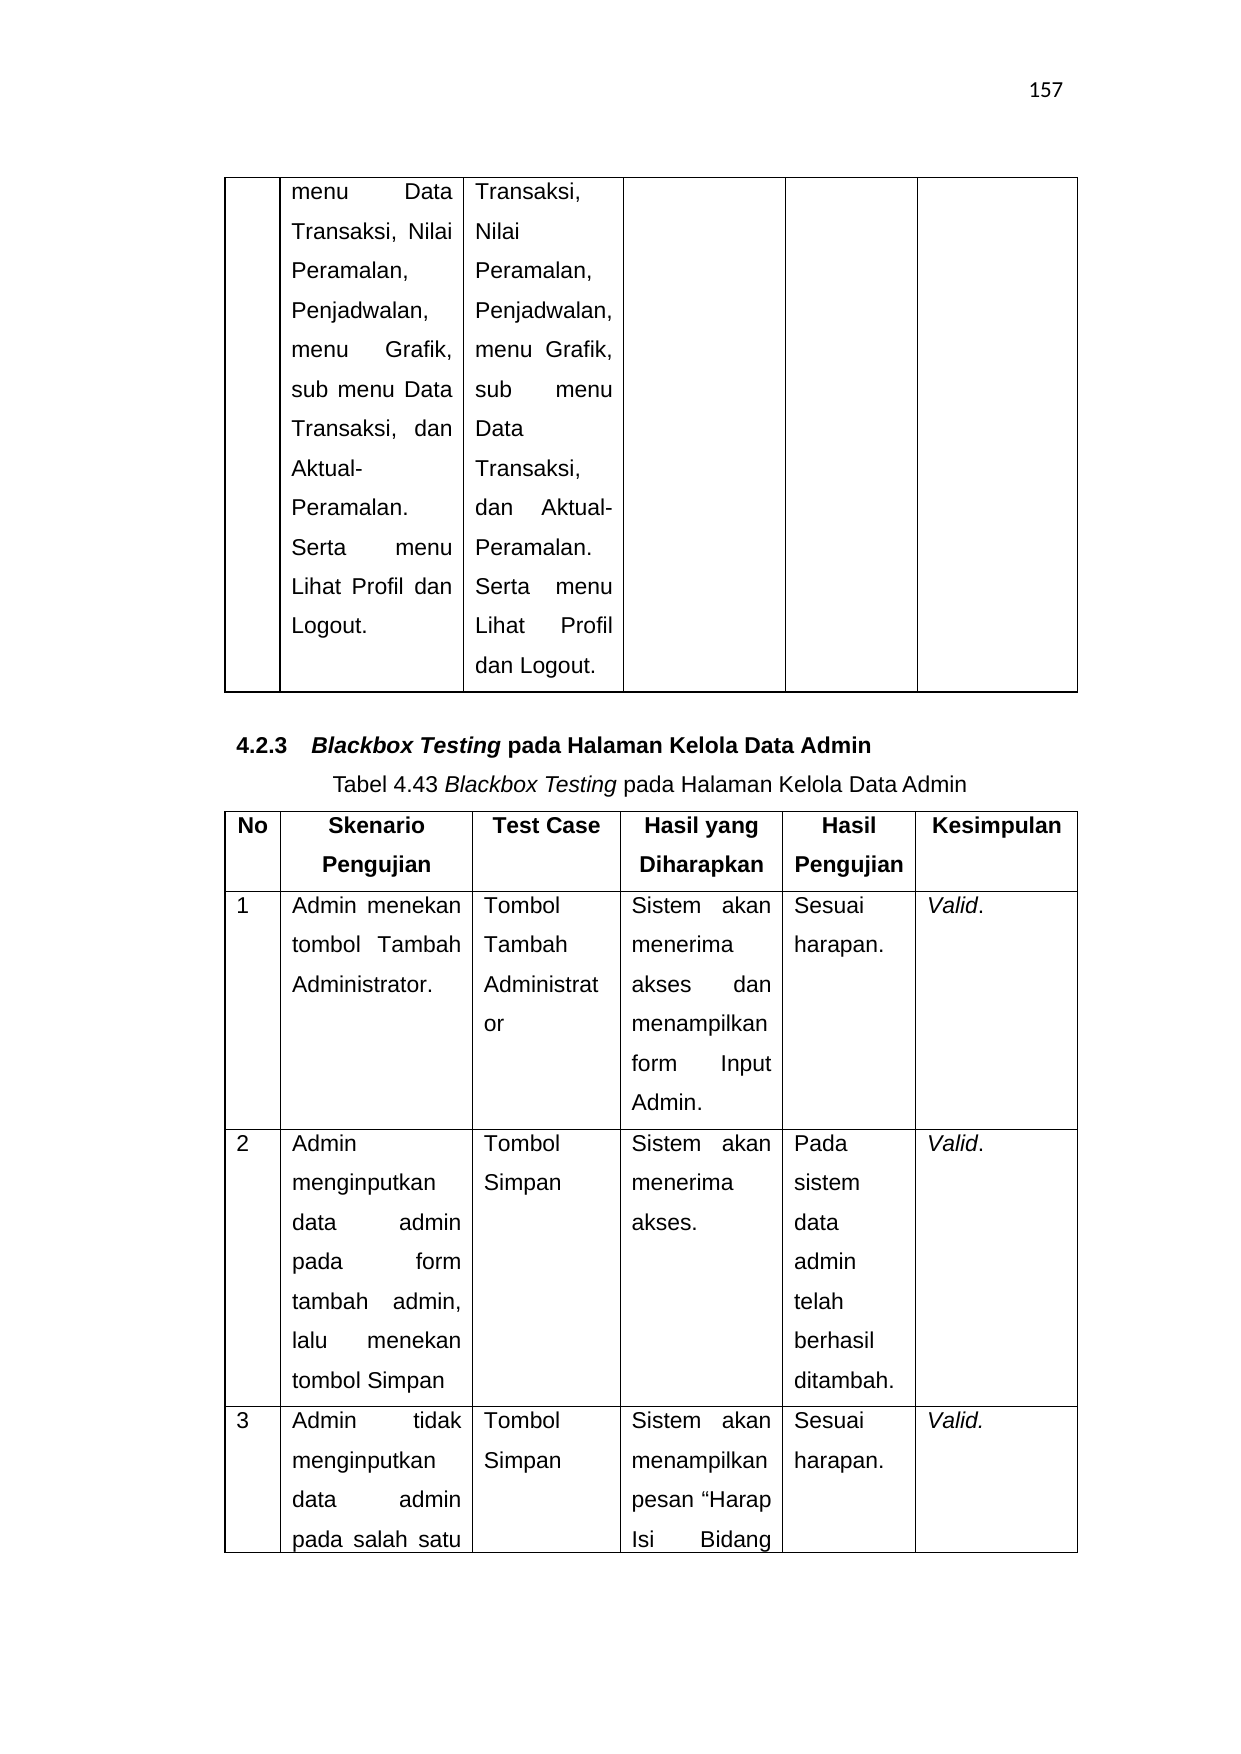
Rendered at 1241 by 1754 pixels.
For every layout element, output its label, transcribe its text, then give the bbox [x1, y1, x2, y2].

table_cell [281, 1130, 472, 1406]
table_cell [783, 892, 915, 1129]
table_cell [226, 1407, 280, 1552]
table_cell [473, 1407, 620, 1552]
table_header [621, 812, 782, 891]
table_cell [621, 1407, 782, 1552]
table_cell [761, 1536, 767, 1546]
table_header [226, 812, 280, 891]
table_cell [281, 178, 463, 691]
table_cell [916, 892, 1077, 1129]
subtitle Blackbox Testing pada Halaman Kelola Data Admin [236, 732, 1063, 758]
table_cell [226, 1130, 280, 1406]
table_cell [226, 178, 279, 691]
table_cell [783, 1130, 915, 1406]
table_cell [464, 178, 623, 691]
text Tabel 4.43 Blackbox Testing pada Halaman Kelola Data Admin [236, 771, 1063, 798]
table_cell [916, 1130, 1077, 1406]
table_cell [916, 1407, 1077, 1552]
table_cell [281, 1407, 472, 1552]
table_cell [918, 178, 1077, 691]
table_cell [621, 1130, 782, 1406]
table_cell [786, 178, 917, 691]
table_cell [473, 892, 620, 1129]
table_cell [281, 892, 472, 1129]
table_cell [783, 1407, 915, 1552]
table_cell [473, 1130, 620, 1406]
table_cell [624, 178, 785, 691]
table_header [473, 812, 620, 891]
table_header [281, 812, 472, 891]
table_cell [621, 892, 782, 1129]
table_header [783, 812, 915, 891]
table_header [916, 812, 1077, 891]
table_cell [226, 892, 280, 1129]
